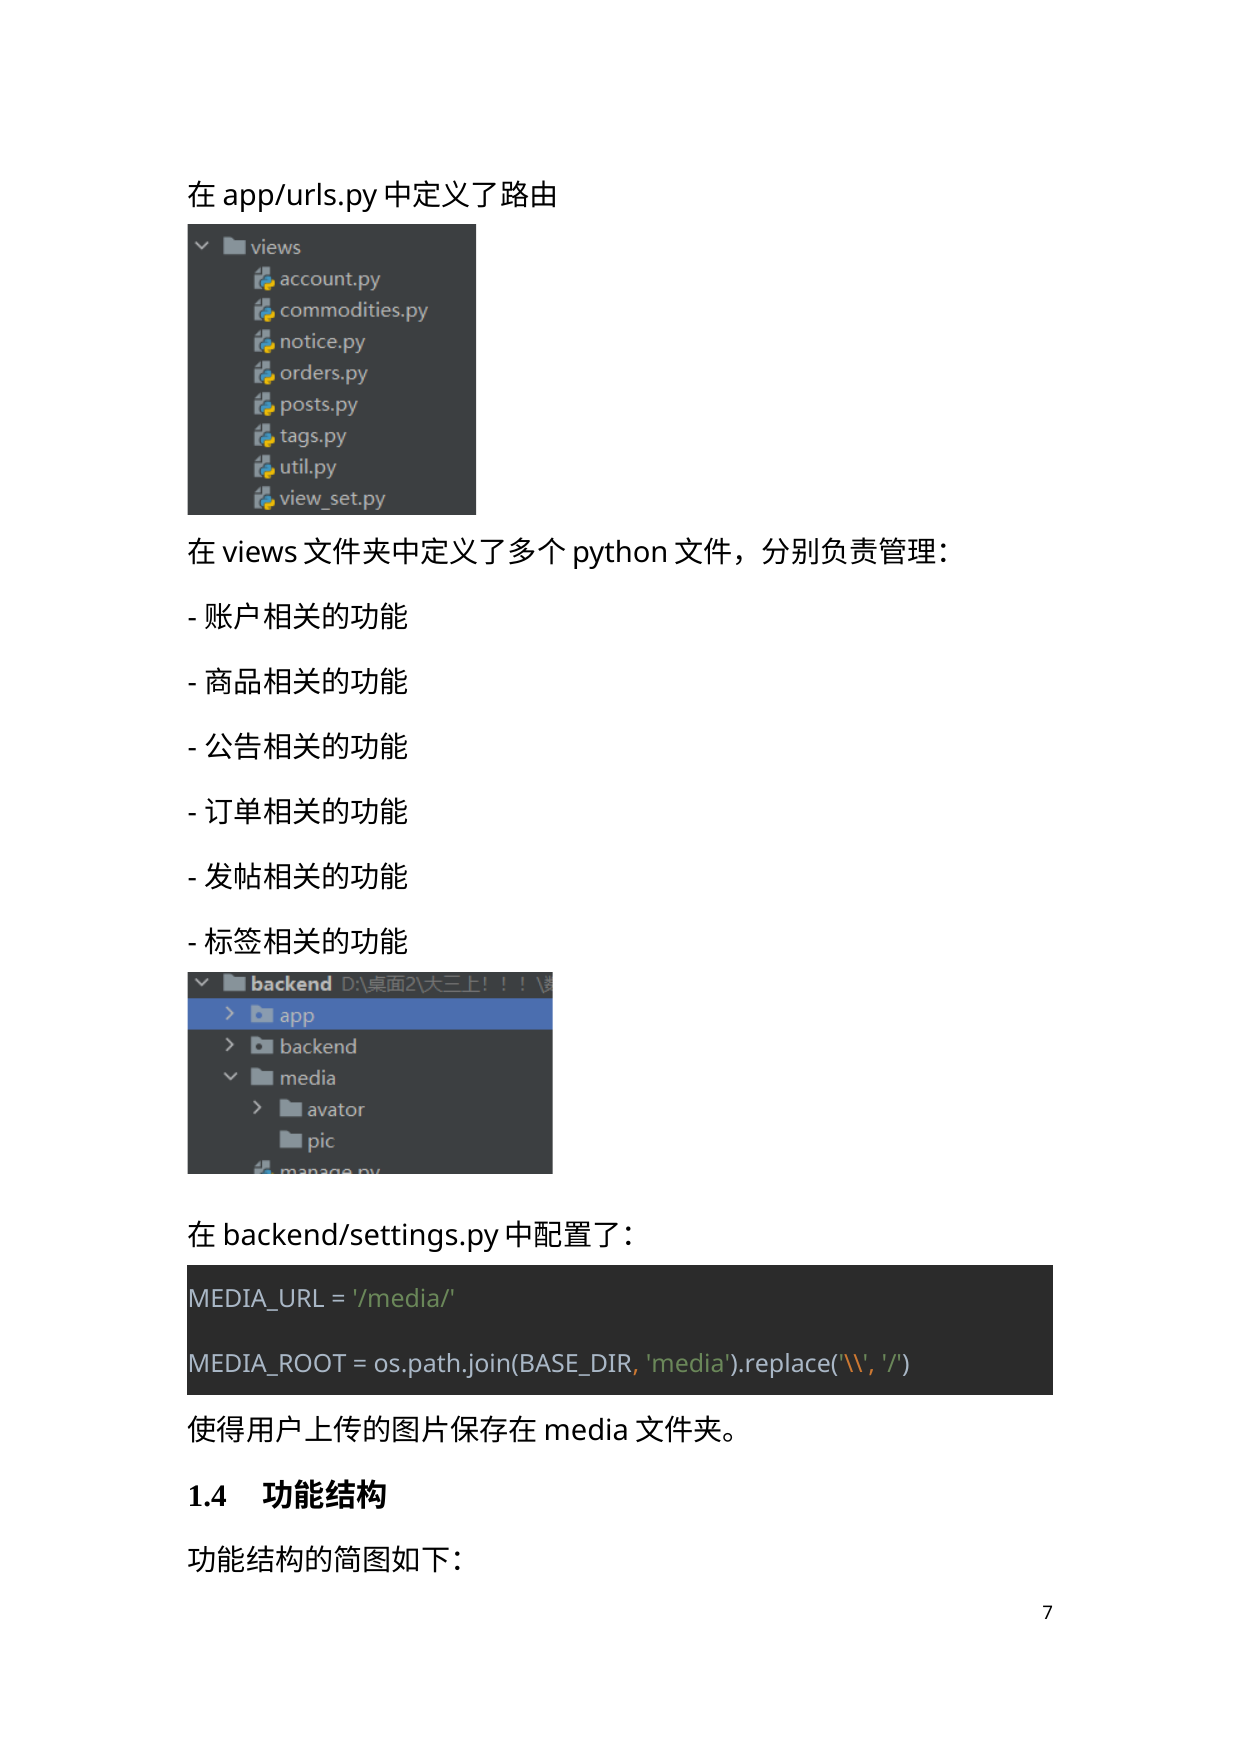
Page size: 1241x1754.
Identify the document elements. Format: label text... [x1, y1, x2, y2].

text - 商品相关的功能 [187, 647, 1053, 712]
picture [187, 224, 477, 515]
text - 标签相关的功能 [187, 907, 1053, 972]
picture [187, 972, 553, 1174]
text 使得用户上传的图片保存在media文件夹。 [187, 1395, 1053, 1460]
list 功能结构 [187, 1460, 1053, 1525]
text - 公告相关的功能 [187, 712, 1053, 777]
text 在backend/settings.py中配置了： [187, 1200, 1053, 1265]
text - 订单相关的功能 [187, 777, 1053, 842]
text - 账户相关的功能 [187, 582, 1053, 647]
text MEDIA_URL = '/media/' MEDIA_ROOT = os.path.join(BASE_DIR, 'media').replace('\\', '/') [187, 1265, 1053, 1395]
text - 发帖相关的功能 [187, 842, 1053, 907]
text 在views文件夹中定义了多个python文件，分别负责管理： [187, 517, 1053, 582]
text 在app/urls.py中定义了路由 [187, 160, 1053, 225]
text 功能结构的简图如下： [187, 1525, 1053, 1590]
